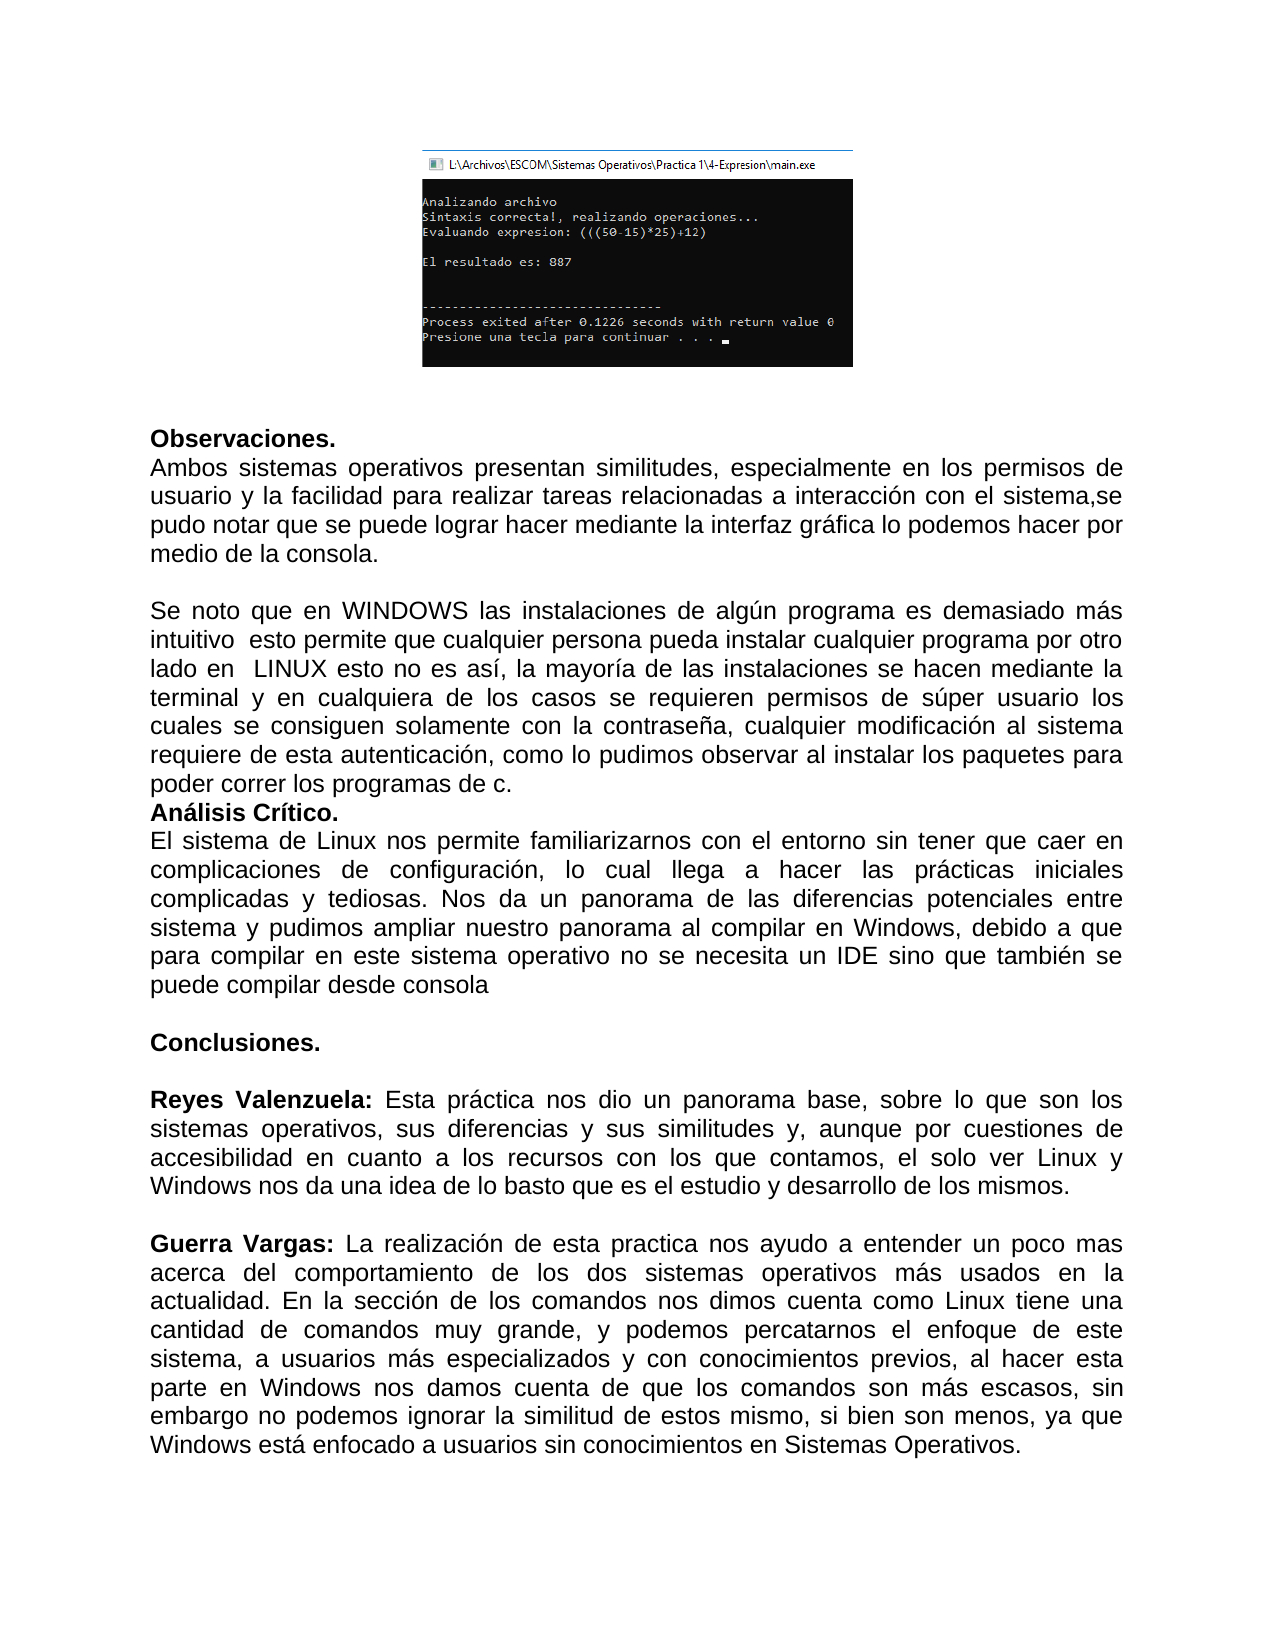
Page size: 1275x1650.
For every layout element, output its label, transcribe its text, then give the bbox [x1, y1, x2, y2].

text El sistema de Linux nos permite familiarizarnos con el entorno sin tener que caer en complicaciones de configuración, lo cual llega a hacer las prácticas iniciales complicadas y tediosas. Nos da un panorama de las diferencias potenciales entre sistema y pudimos ampliar nuestro panorama al compilar en Windows, debido a que para compilar en este sistema operativo no se necesita un IDE sino que también se puede compilar desde consola [150, 826, 1125, 999]
text Guerra Vargas: La realización de esta practica nos ayudo a entender un poco mas acerca del comportamiento de los dos sistemas operativos más usados en la actualidad. En la sección de los comandos nos dimos cuenta como Linux tiene una cantidad de comandos muy grande, y podemos percatarnos el enfoque de este sistema, a usuarios más especializados y con conocimientos previos, al hacer esta parte en Windows nos damos cuenta de que los comandos son más escasos, sin embargo no podemos ignorar la similitud de estos mismo, si bien son menos, ya que Windows está enfocado a usuarios sin conocimientos en Sistemas Operativos. [150, 1229, 1125, 1459]
text Conclusiones. [150, 1028, 1125, 1056]
text Reyes Valenzuela: Esta práctica nos dio un panorama base, sobre lo que son los sistemas operativos, sus diferencias y sus similitudes y, aunque por cuestiones de accesibilidad en cuanto a los recursos con los que contamos, el solo ver Linux y Windows nos da una idea de lo basto que es el estudio y desarrollo de los mismos. [150, 1085, 1125, 1200]
text Análisis Crítico. [150, 798, 1125, 826]
text Ambos sistemas operativos presentan similitudes, especialmente en los permisos de usuario y la facilidad para realizar tareas relacionadas a interacción con el sistema,se pudo notar que se puede lograr hacer mediante la interfaz gráfica lo podemos hacer por medio de la consola. [150, 453, 1125, 568]
text Se noto que en WINDOWS las instalaciones de algún programa es demasiado más intuitivo esto permite que cualquier persona pueda instalar cualquier programa por otro lado en LINUX esto no es así, la mayoría de las instalaciones se hacen mediante la terminal y en cualquiera de los casos se requieren permisos de súper usuario los cuales se consiguen solamente con la contraseña, cualquier modificación al sistema requiere de esta autenticación, como lo pudimos observar al instalar los paquetes para poder correr los programas de c. [150, 596, 1125, 798]
picture [422, 150, 853, 367]
text Observaciones. [150, 424, 1125, 453]
